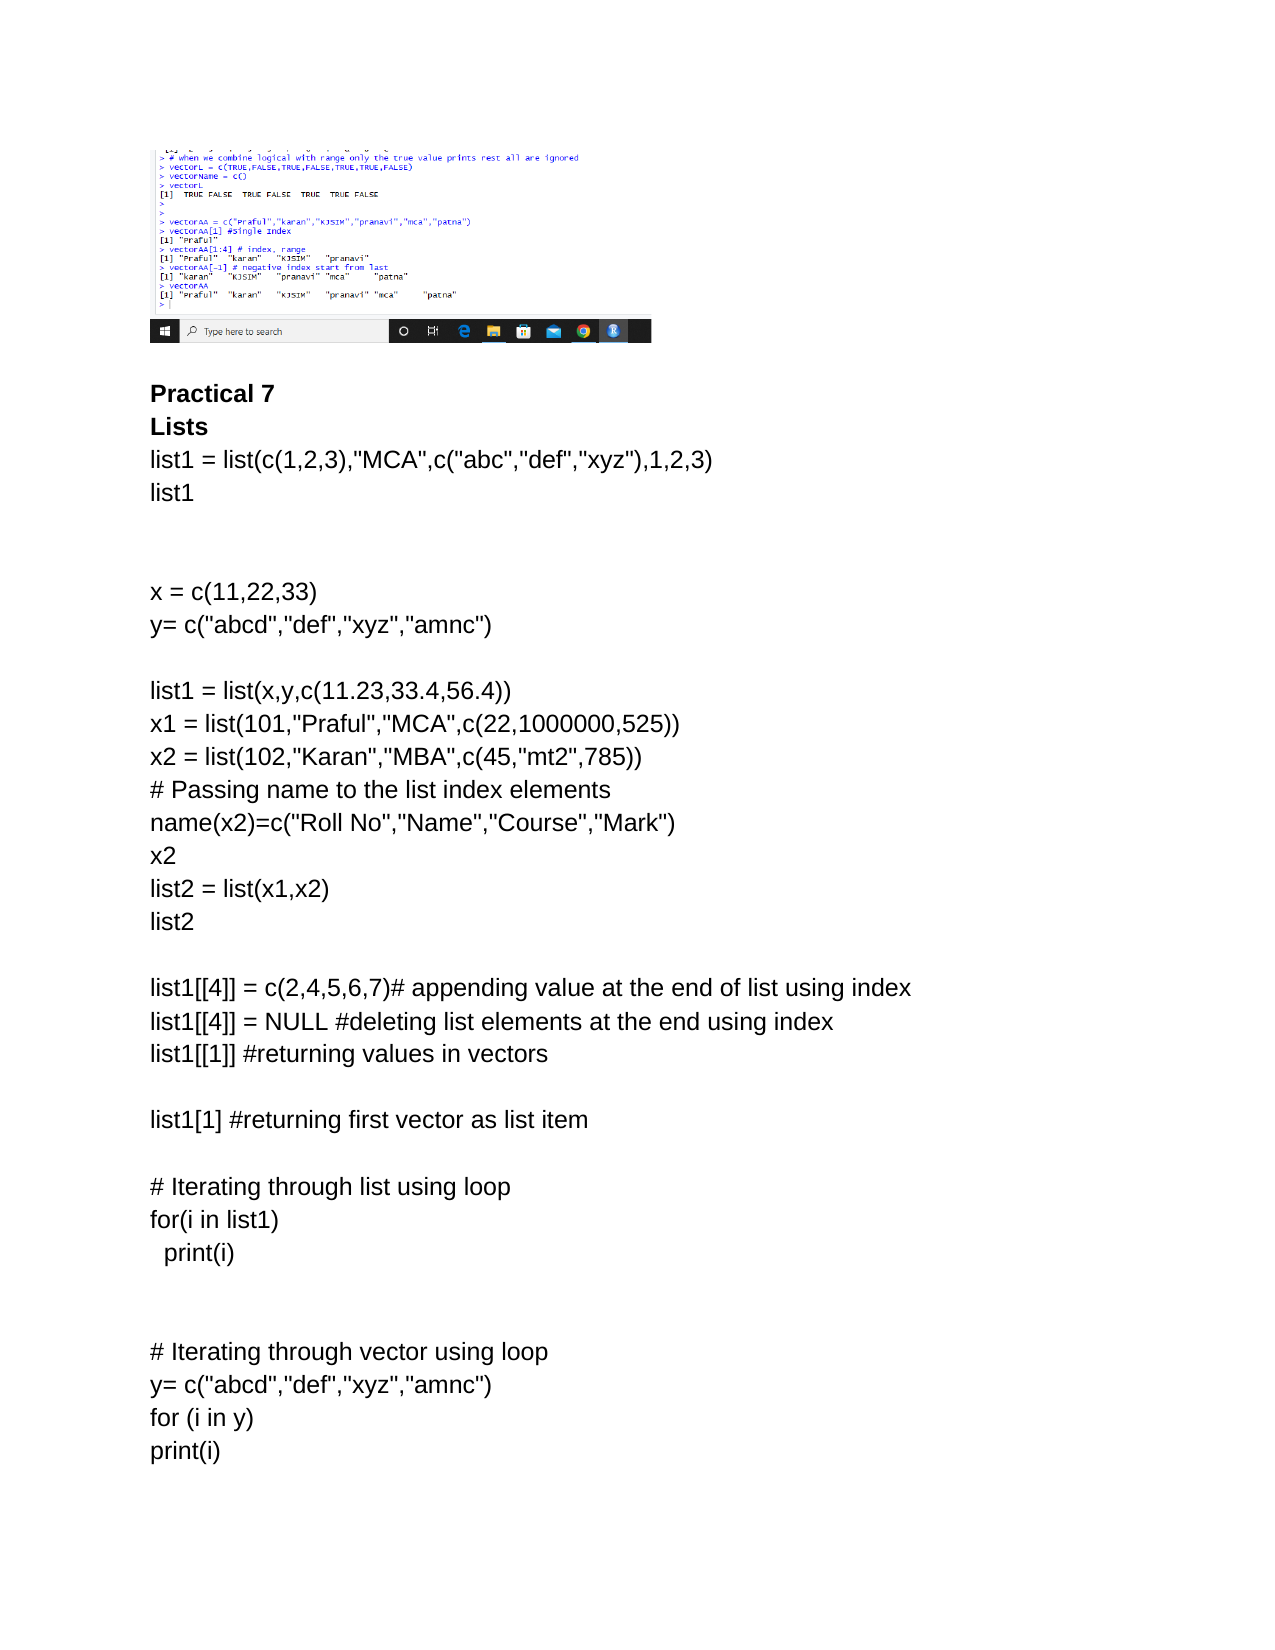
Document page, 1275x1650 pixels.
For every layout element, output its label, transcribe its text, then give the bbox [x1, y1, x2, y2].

text # Passing name to the list index elements [150, 775, 1125, 804]
text x1 = list(101,"Praful","MCA",c(22,1000000,525)) [150, 709, 1125, 738]
text y= c("abcd","def","xyz","amnc") [150, 1370, 1125, 1398]
text for (i in y) [150, 1403, 1125, 1431]
text list1 = list(c(1,2,3),"MCA",c("abc","def","xyz"),1,2,3) [150, 445, 1125, 474]
text list1[[4]] = NULL #deleting list elements at the end using index [150, 1006, 1125, 1035]
text list1[[4]] = c(2,4,5,6,7)# appending value at the end of list using index [150, 973, 1125, 1002]
text list1 = list(x,y,c(11.23,33.4,56.4)) [150, 676, 1125, 705]
text list1[1] #returning first vector as list item [150, 1106, 1125, 1134]
text # Iterating through vector using loop [150, 1337, 1125, 1365]
text x2 [150, 841, 1125, 870]
text print(i) [150, 1238, 1125, 1266]
text x = c(11,22,33) [150, 577, 1125, 606]
text list2 [150, 907, 1125, 936]
text y= c("abcd","def","xyz","amnc") [150, 610, 1125, 639]
text print(i) [150, 1436, 1125, 1464]
text name(x2)=c("Roll No","Name","Course","Mark") [150, 808, 1125, 837]
text Lists [150, 412, 1125, 441]
text for(i in list1) [150, 1204, 1125, 1233]
text x2 = list(102,"Karan","MBA",c(45,"mt2",785)) [150, 742, 1125, 771]
picture [150, 150, 652, 343]
text Practical 7 [150, 379, 1125, 408]
text list1[[1]] #returning values in vectors [150, 1039, 1125, 1068]
text # Iterating through list using loop [150, 1172, 1125, 1200]
text list1 [150, 478, 1125, 507]
text list2 = list(x1,x2) [150, 874, 1125, 903]
